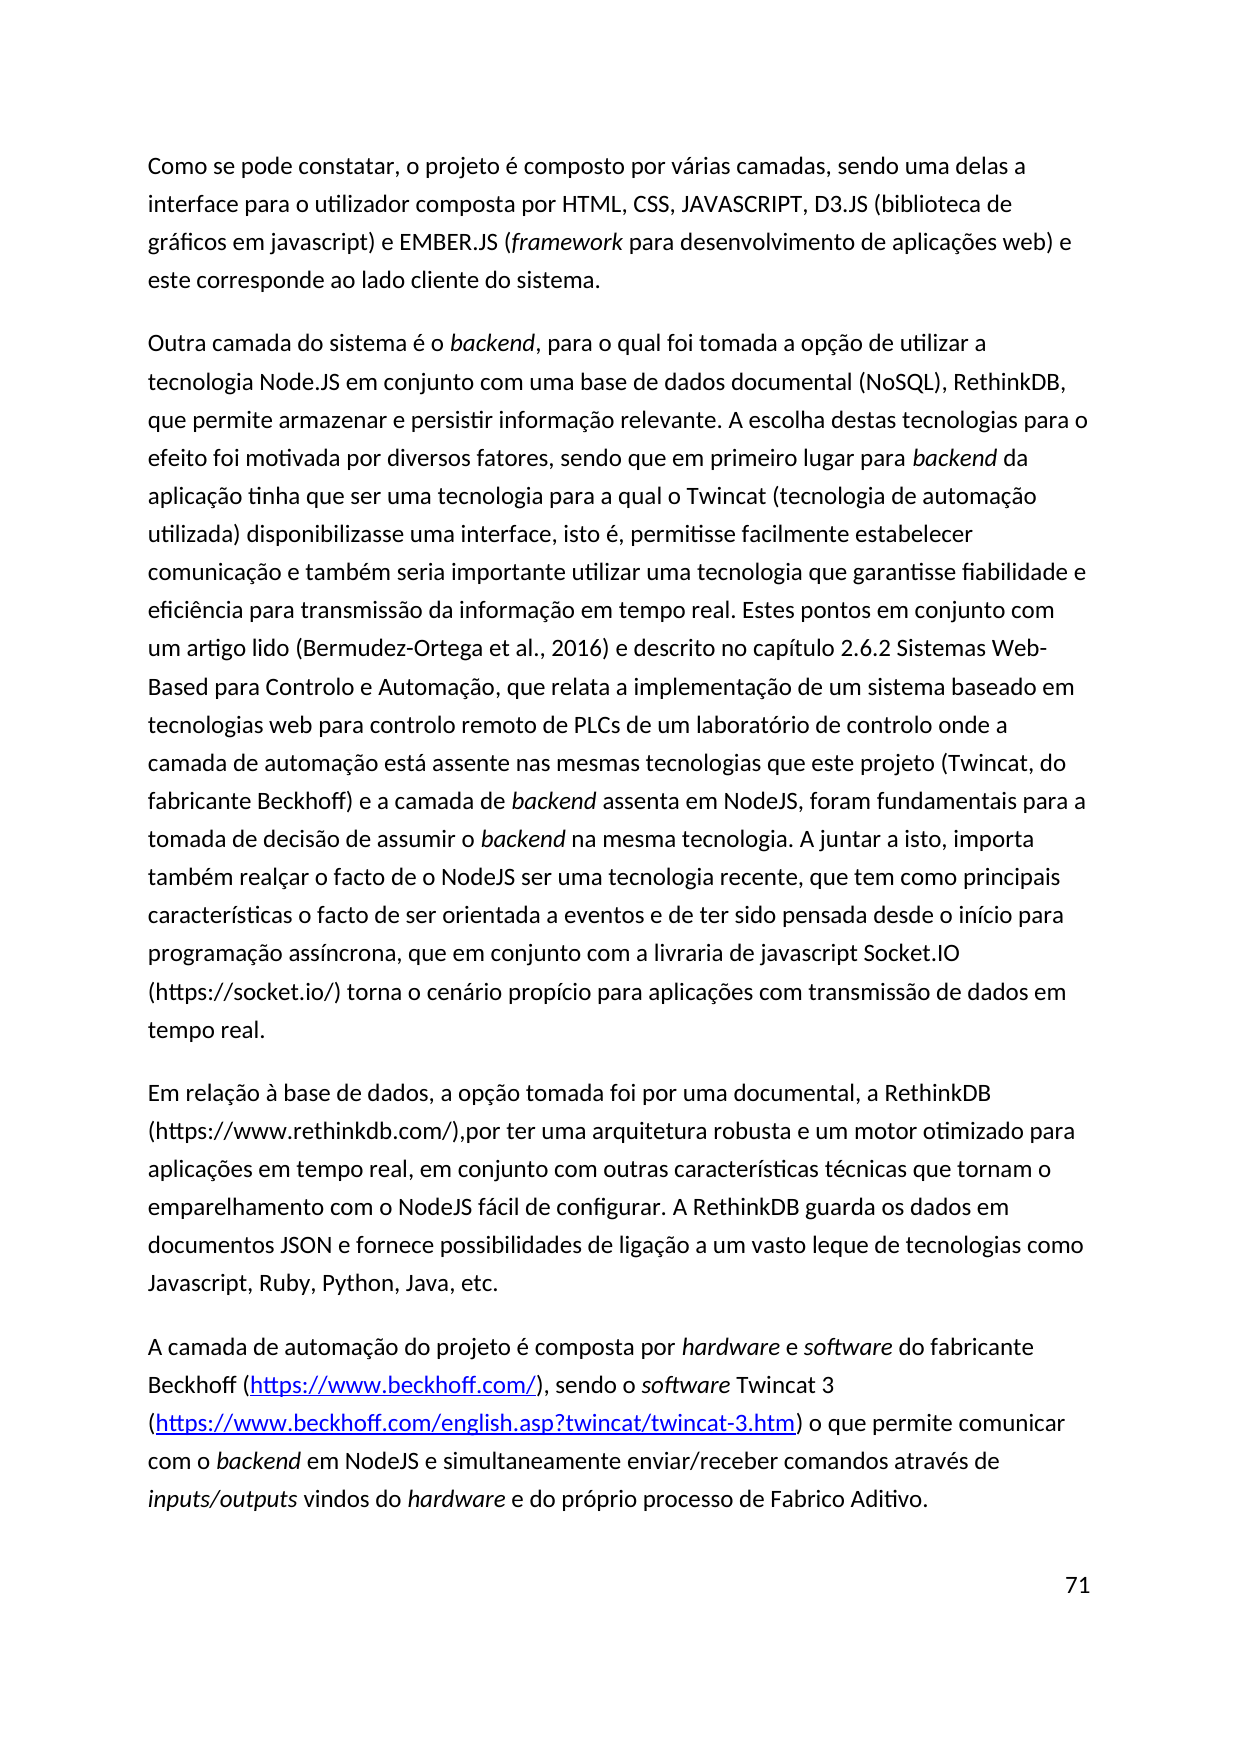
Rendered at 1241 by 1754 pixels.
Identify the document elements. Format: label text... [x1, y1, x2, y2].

text Outra camada do sistema é o backend, para o qual foi tomada a opção de utilizar a tecnologia Node.JS em conjunto com uma base de dados documental (NoSQL), RethinkDB, que permite armazenar e persistir informação relevante. A escolha destas tecnologias para o efeito foi motivada por diversos fatores, sendo que em primeiro lugar para backend da aplicação tinha que ser uma tecnologia para a qual o Twincat (tecnologia de automação utilizada) disponibilizasse uma interface, isto é, permitisse facilmente estabelecer comunicação e também seria importante utilizar uma tecnologia que garantisse fiabilidade e eficiência para transmissão da informação em tempo real. Estes pontos em conjunto com um artigo lido (Bermudez-Ortega et al., 2016) e descrito no capítulo 2.6.2 Sistemas Web-Based para Controlo e Automação, que relata a implementação de um sistema baseado em tecnologias web para controlo remoto de PLCs de um laboratório de controlo onde a camada de automação está assente nas mesmas tecnologias que este projeto (Twincat, do fabricante Beckhoff) e a camada de backend assenta em NodeJS, foram fundamentais para a tomada de decisão de assumir o backend na mesma tecnologia. A juntar a isto, importa também realçar o facto de o NodeJS ser uma tecnologia recente, que tem como principais características o facto de ser orientada a eventos e de ter sido pensada desde o início para programação assíncrona, que em conjunto com a livraria de javascript Socket.IO (https://socket.io/) torna o cenário propício para aplicações com transmissão de dados em tempo real. [148, 327, 1090, 1044]
text Em relação à base de dados, a opção tomada foi por uma documental, a RethinkDB (https://www.rethinkdb.com/),por ter uma arquitetura robusta e um motor otimizado para aplicações em tempo real, em conjunto com outras características técnicas que tornam o emparelhamento com o NodeJS fácil de configurar. A RethinkDB guarda os dados em documentos JSON e fornece possibilidades de ligação a um vasto leque de tecnologias como Javascript, Ruby, Python, Java, etc. [148, 1077, 1090, 1298]
text A camada de automação do projeto é composta por hardware e software do fabricante Beckhoff (https://www.beckhoff.com/), sendo o software Twincat 3 (https://www.beckhoff.com/english.asp?twincat/twincat-3.htm) o que permite comunicar com o backend em NodeJS e simultaneamente enviar/receber comandos através de inputs/outputs vindos do hardware e do próprio processo de Fabrico Aditivo. [148, 1331, 1090, 1514]
text Como se pode constatar, o projeto é composto por várias camadas, sendo uma delas a interface para o utilizador composta por HTML, CSS, JAVASCRIPT, D3.JS (biblioteca de gráficos em javascript) e EMBER.JS (framework para desenvolvimento de aplicações web) e este corresponde ao lado cliente do sistema. [148, 150, 1090, 295]
